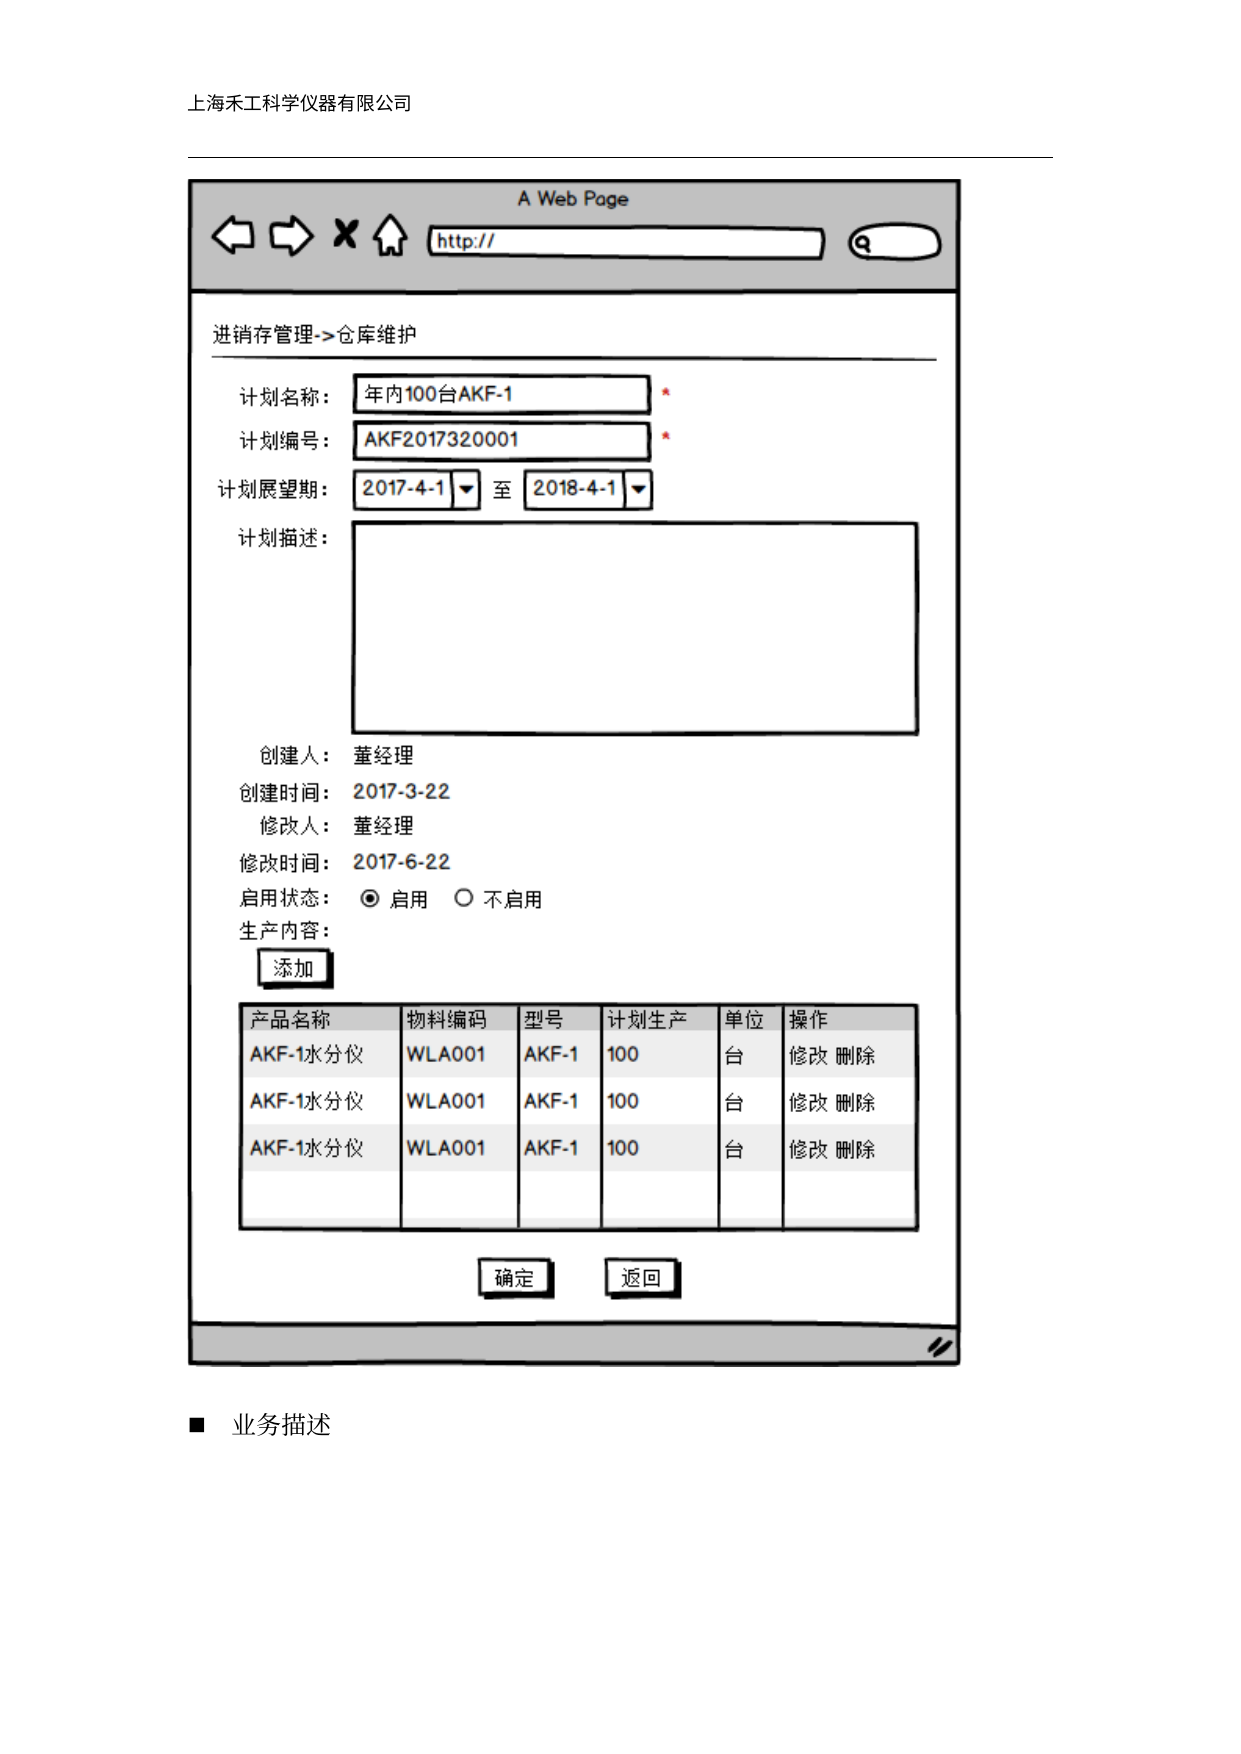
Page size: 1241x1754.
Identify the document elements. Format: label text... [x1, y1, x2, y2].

list 业务描述 [187, 1391, 1053, 1456]
picture [187, 179, 962, 1367]
